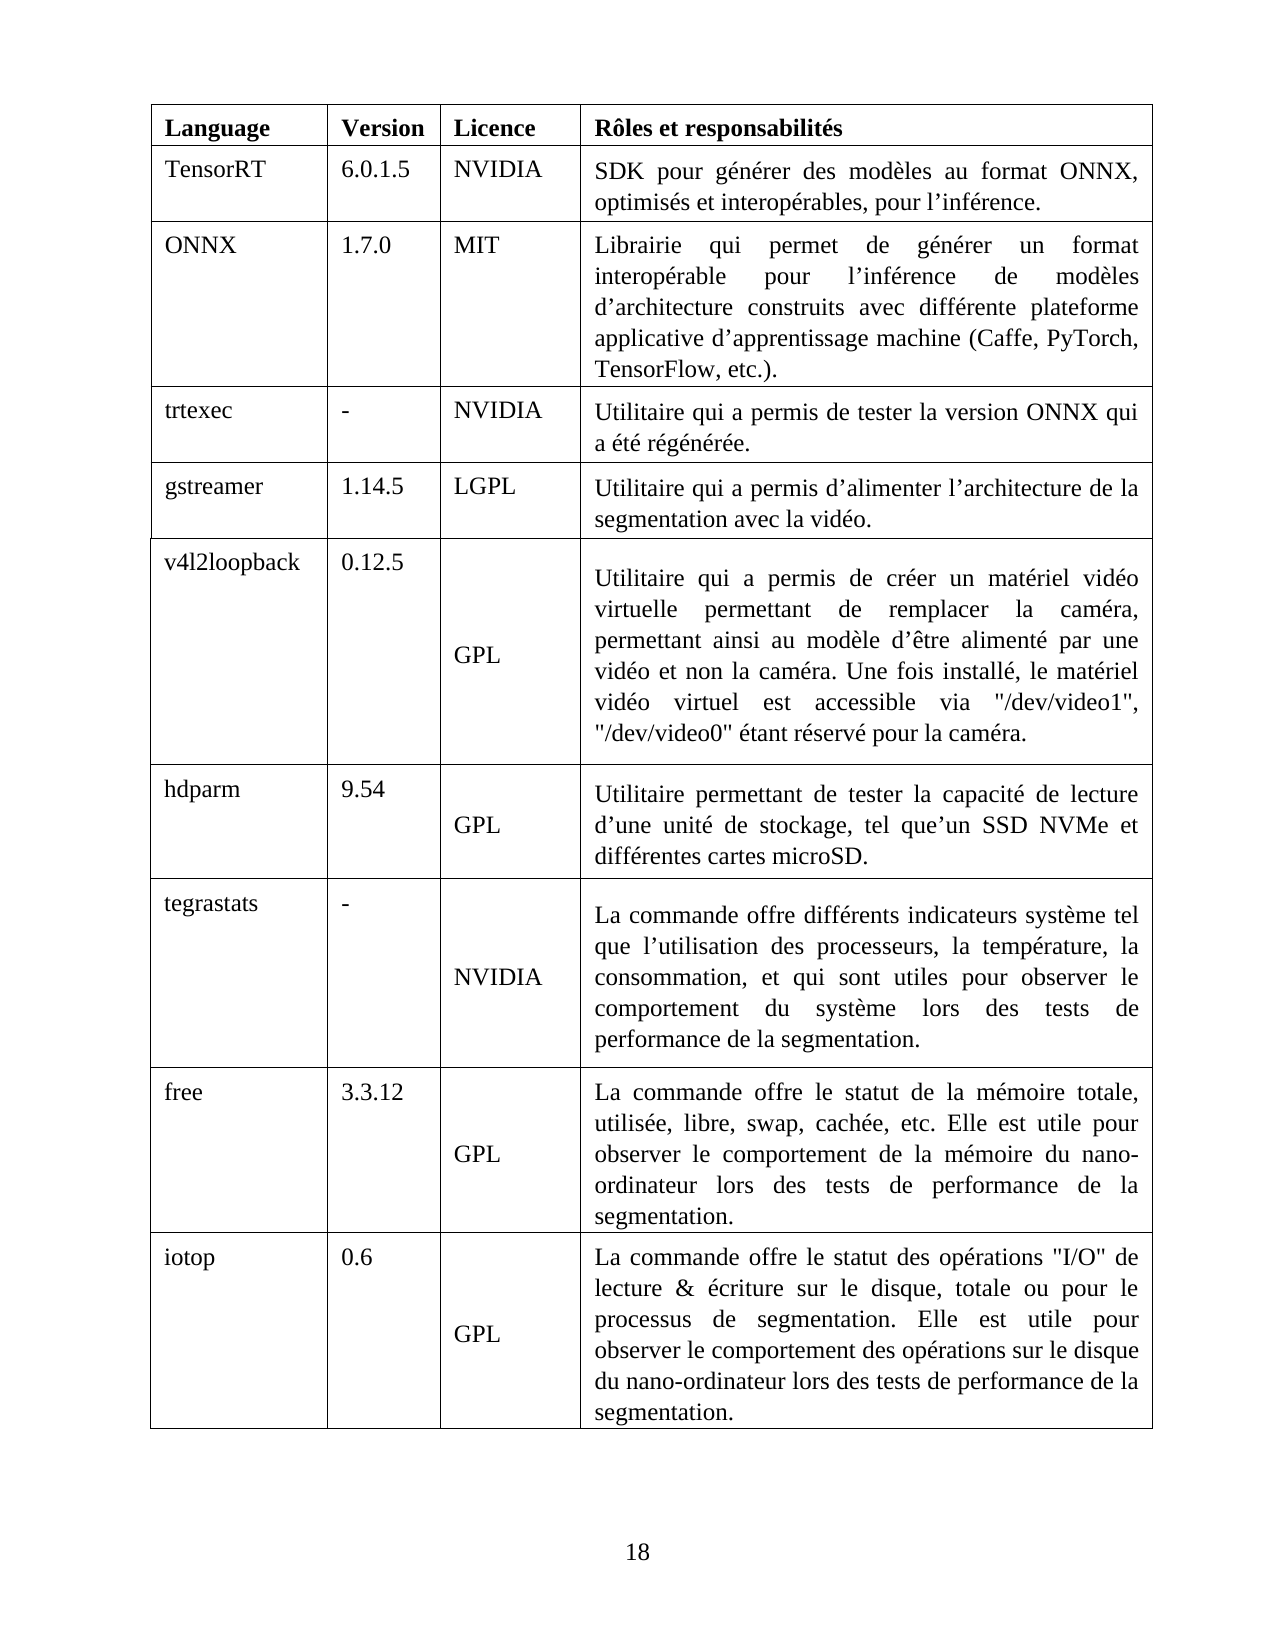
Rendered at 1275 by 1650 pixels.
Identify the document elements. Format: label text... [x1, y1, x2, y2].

table_cell v4l2loopback [151, 539, 327, 764]
table_cell NVIDIA [441, 146, 580, 221]
table_cell Utilitaire qui a permis de créer un matériel vidéo virtuelle permettant de remplacer la caméra, permettant ainsi au modèle d’être alimenté par une vidéo et non la caméra. Une fois installé, le matériel vidéo virtuel est accessible via "/dev/video1", "/dev/video0" étant réservé pour la caméra. [581, 539, 1152, 764]
table_cell GPL [441, 539, 580, 764]
table_cell TensorRT [152, 146, 327, 221]
table_cell 1.14.5 [328, 463, 440, 538]
table_cell 9.54 [328, 765, 440, 878]
table_cell free [151, 1068, 327, 1232]
table_cell Librairie qui permet de générer un format interopérable pour l’inférence de modèles d’architecture construits avec différente plateforme applicative d’apprentissage machine (Caffe, PyTorch, TensorFlow, etc.). [581, 222, 1152, 386]
table_cell iotop [151, 1233, 327, 1428]
table_cell La commande offre le statut de la mémoire totale, utilisée, libre, swap, cachée, etc. Elle est utile pour observer le comportement de la mémoire du nano-ordinateur lors des tests de performance de la segmentation. [581, 1068, 1152, 1232]
table_cell 0.6 [328, 1233, 440, 1428]
table_cell La commande offre le statut des opérations "I/O" de lecture & écriture sur le disque, totale ou pour le processus de segmentation. Elle est utile pour observer le comportement des opérations sur le disque du nano-ordinateur lors des tests de performance de la segmentation. [581, 1233, 1152, 1428]
table_cell 3.3.12 [328, 1068, 440, 1232]
table_cell - [328, 879, 440, 1067]
table_header Language [152, 105, 327, 144]
table_header Licence [441, 105, 580, 144]
table_cell Utilitaire permettant de tester la capacité de lecture d’une unité de stockage, tel que’un SSD NVMe et différentes cartes microSD. [581, 765, 1152, 878]
table_cell GPL [441, 1233, 580, 1428]
table_cell SDK pour générer des modèles au format ONNX, optimisés et interopérables, pour l’inférence. [581, 146, 1152, 221]
table_cell Utilitaire qui a permis d’alimenter l’architecture de la segmentation avec la vidéo. [581, 463, 1152, 538]
table_cell NVIDIA [441, 387, 580, 462]
table_cell trtexec [152, 387, 327, 462]
table_cell Utilitaire qui a permis de tester la version ONNX qui a été régénérée. [581, 387, 1152, 462]
table_cell ONNX [152, 222, 327, 386]
table_cell gstreamer [152, 463, 327, 538]
table_header Version [328, 105, 440, 144]
table_cell GPL [441, 765, 580, 878]
table_cell tegrastats [151, 879, 327, 1067]
table_cell MIT [441, 222, 580, 386]
table_cell GPL [441, 1068, 580, 1232]
table_header Rôles et responsabilités [581, 105, 1152, 144]
table_cell NVIDIA [441, 879, 580, 1067]
table_cell - [328, 387, 440, 462]
table_cell LGPL [441, 463, 580, 538]
table_cell 1.7.0 [328, 222, 440, 386]
table_cell La commande offre différents indicateurs système tel que l’utilisation des processeurs, la température, la consommation, et qui sont utiles pour observer le comportement du système lors des tests de performance de la segmentation. [581, 879, 1152, 1067]
table_cell hdparm [151, 765, 327, 878]
table_cell 6.0.1.5 [328, 146, 440, 221]
table_cell 0.12.5 [328, 539, 440, 764]
